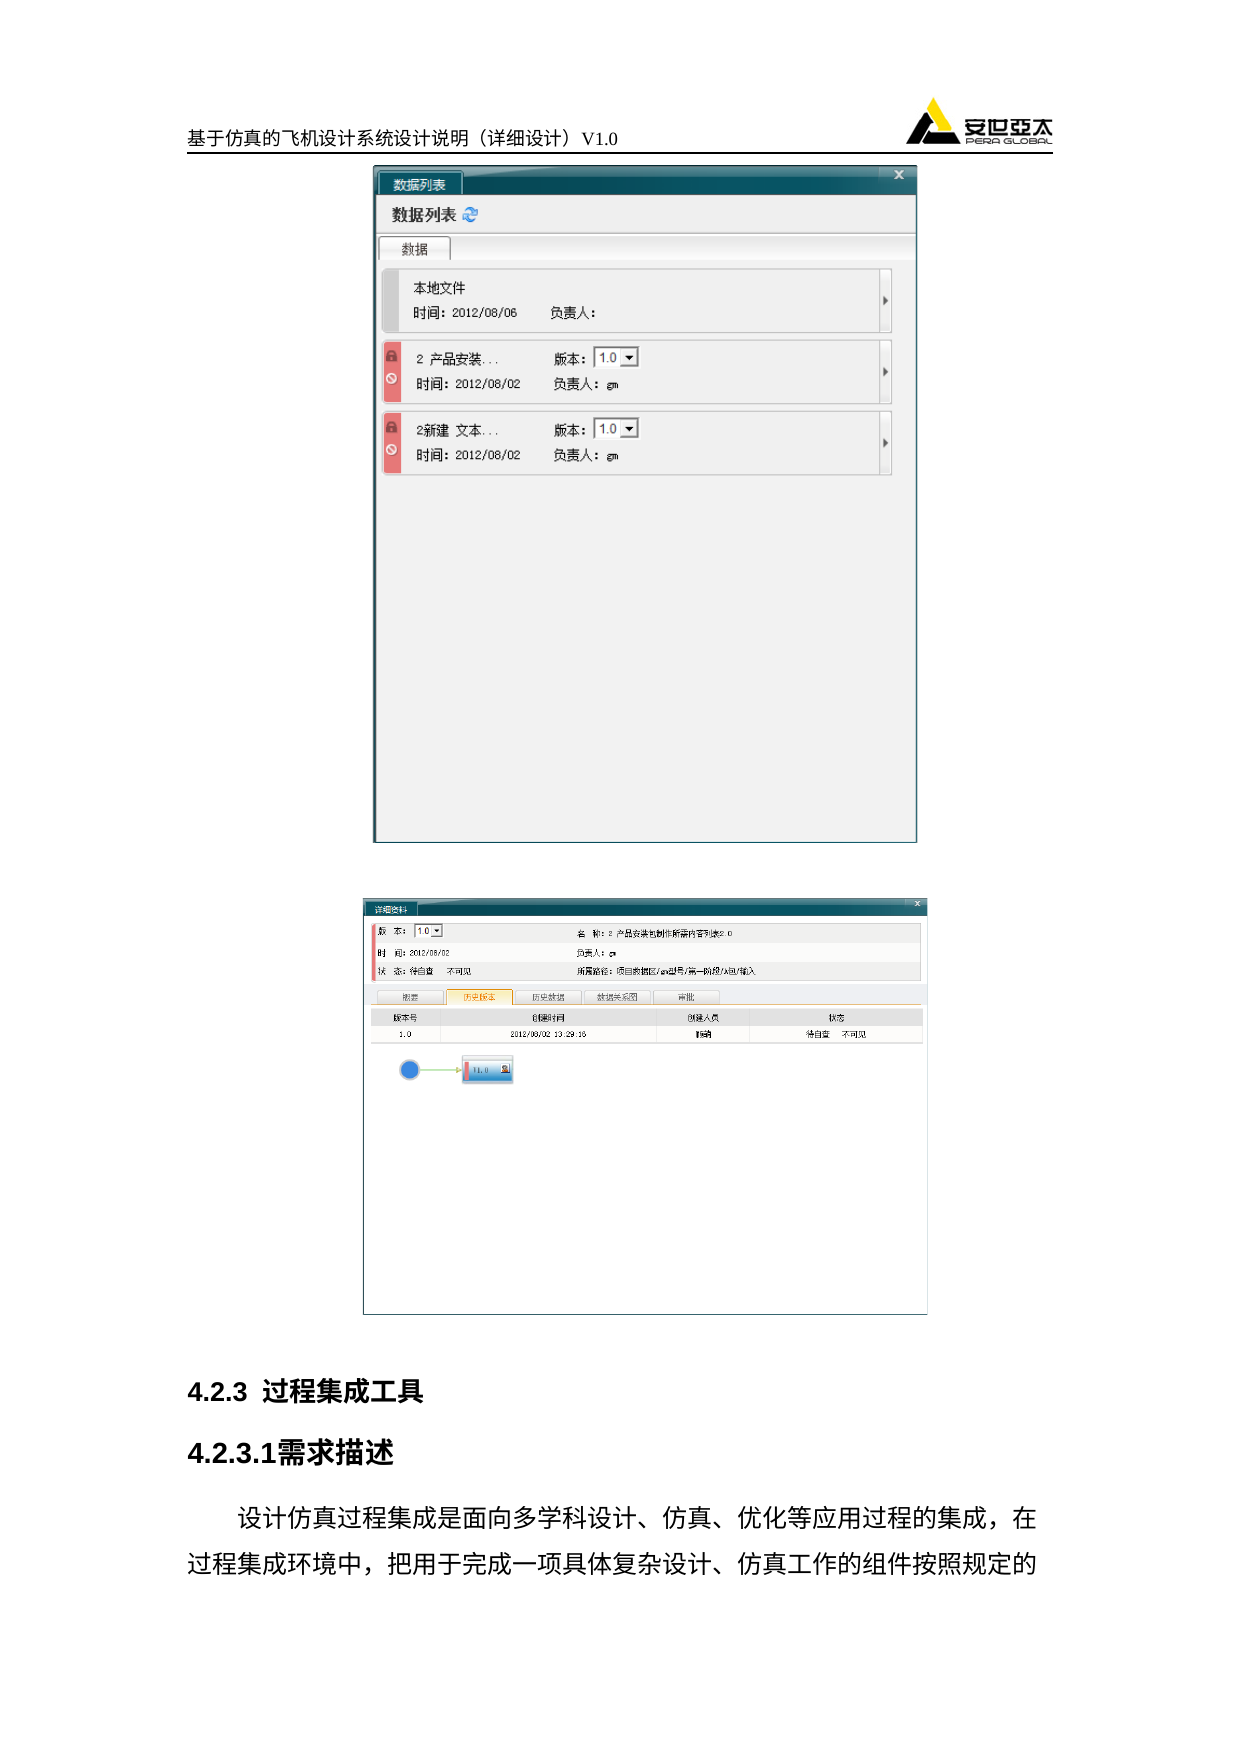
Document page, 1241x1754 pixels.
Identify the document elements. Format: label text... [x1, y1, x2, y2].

subtitle 过程集成工具 [187, 1370, 1053, 1409]
picture [899, 95, 1053, 145]
text 设计仿真过程集成是面向多学科设计、仿真、优化等应用过程的集成，在过程集成环境中，把用于完成一项具体复杂设计、仿真工作的组件按照规定的逻辑、方法、数据关联关系组装成自动化的设计、仿真过程，并提交给运行环境以自动化方式完成设计仿真任务。 [187, 1499, 1053, 1580]
subtitle 需求描述 [187, 1429, 1053, 1471]
picture [372, 165, 918, 843]
picture [362, 898, 928, 1315]
